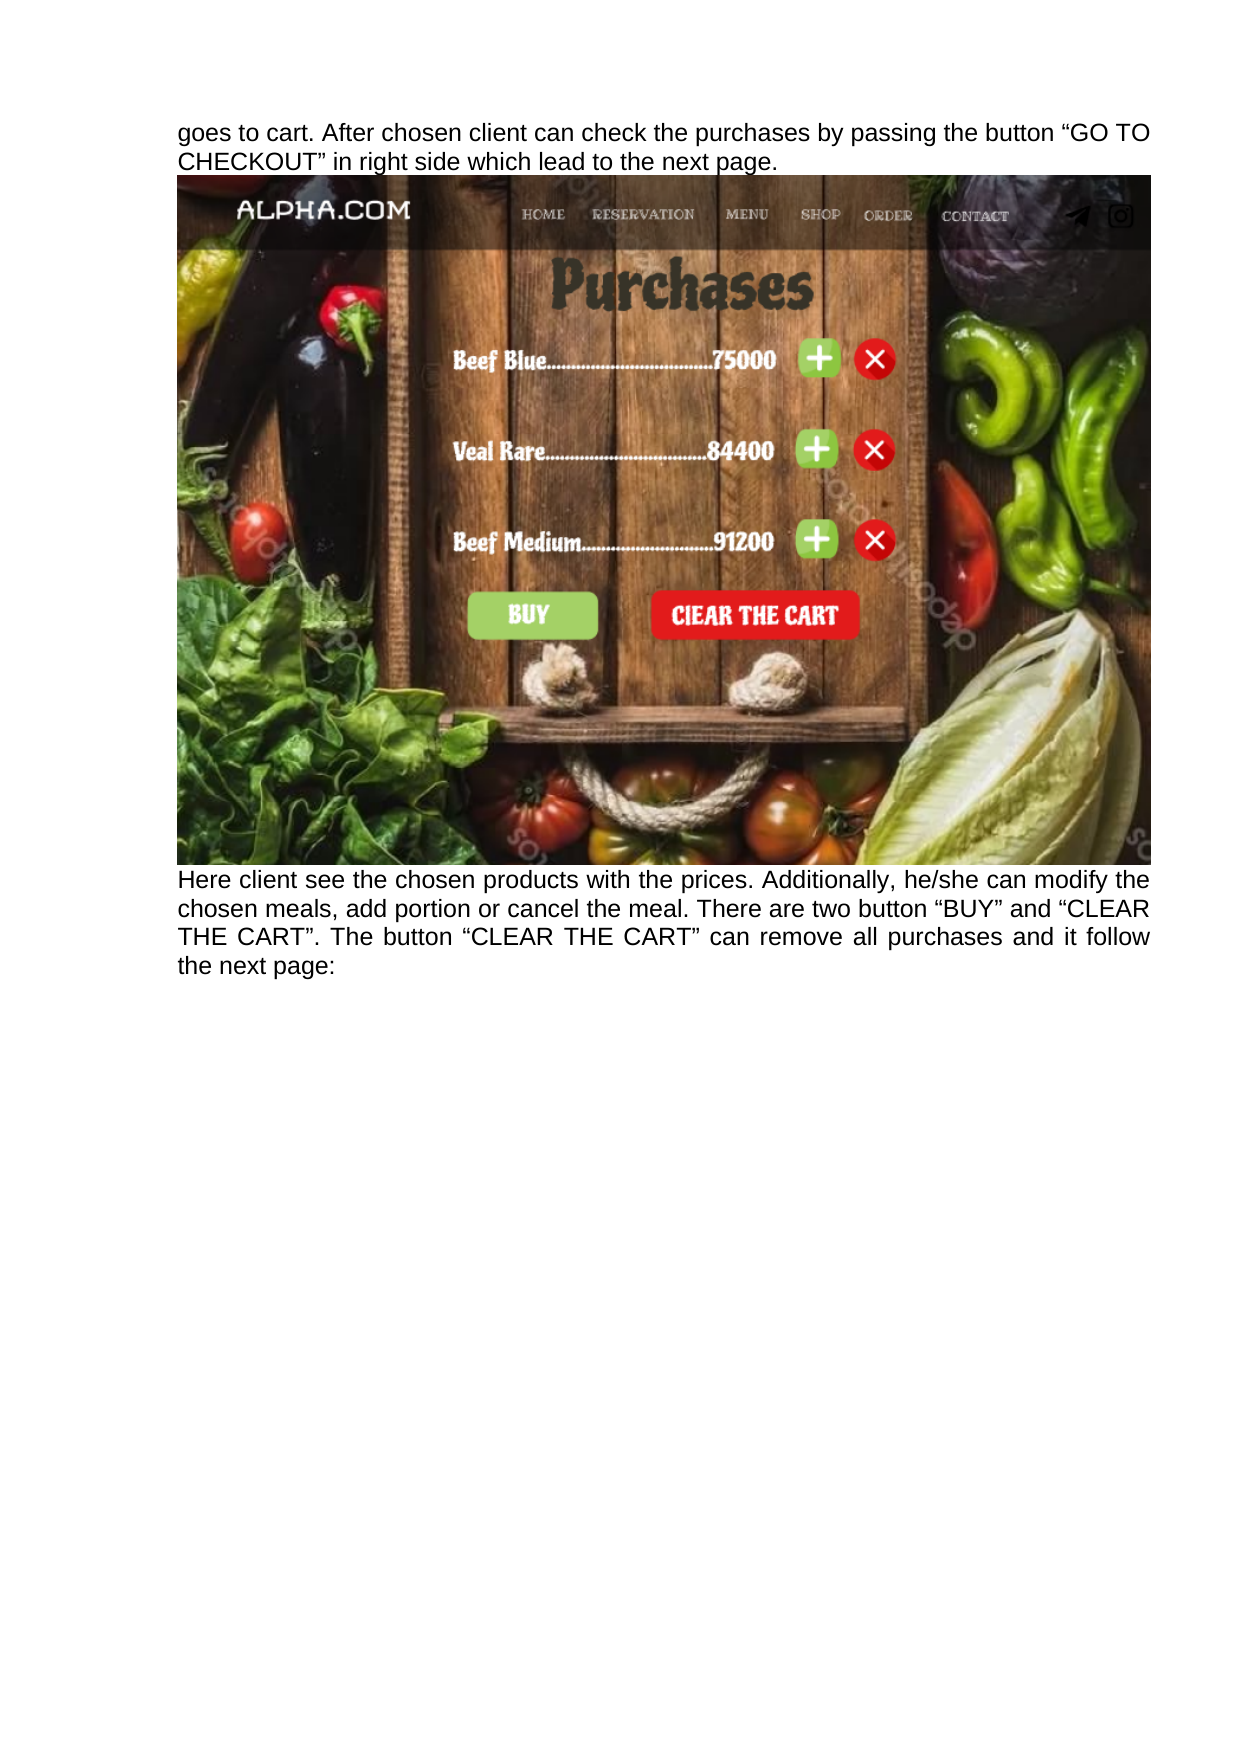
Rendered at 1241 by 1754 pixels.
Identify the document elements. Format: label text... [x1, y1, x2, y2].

text Here client see the chosen products with the prices. Additionally, he/she can modify the chosen meals, add portion or cancel the meal. There are two button “BUY” and “CLEAR THE CART”. The button “CLEAR THE CART” can remove all purchases and it follow the next page: [177, 865, 1152, 980]
picture [177, 175, 1151, 865]
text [177, 118, 1152, 176]
